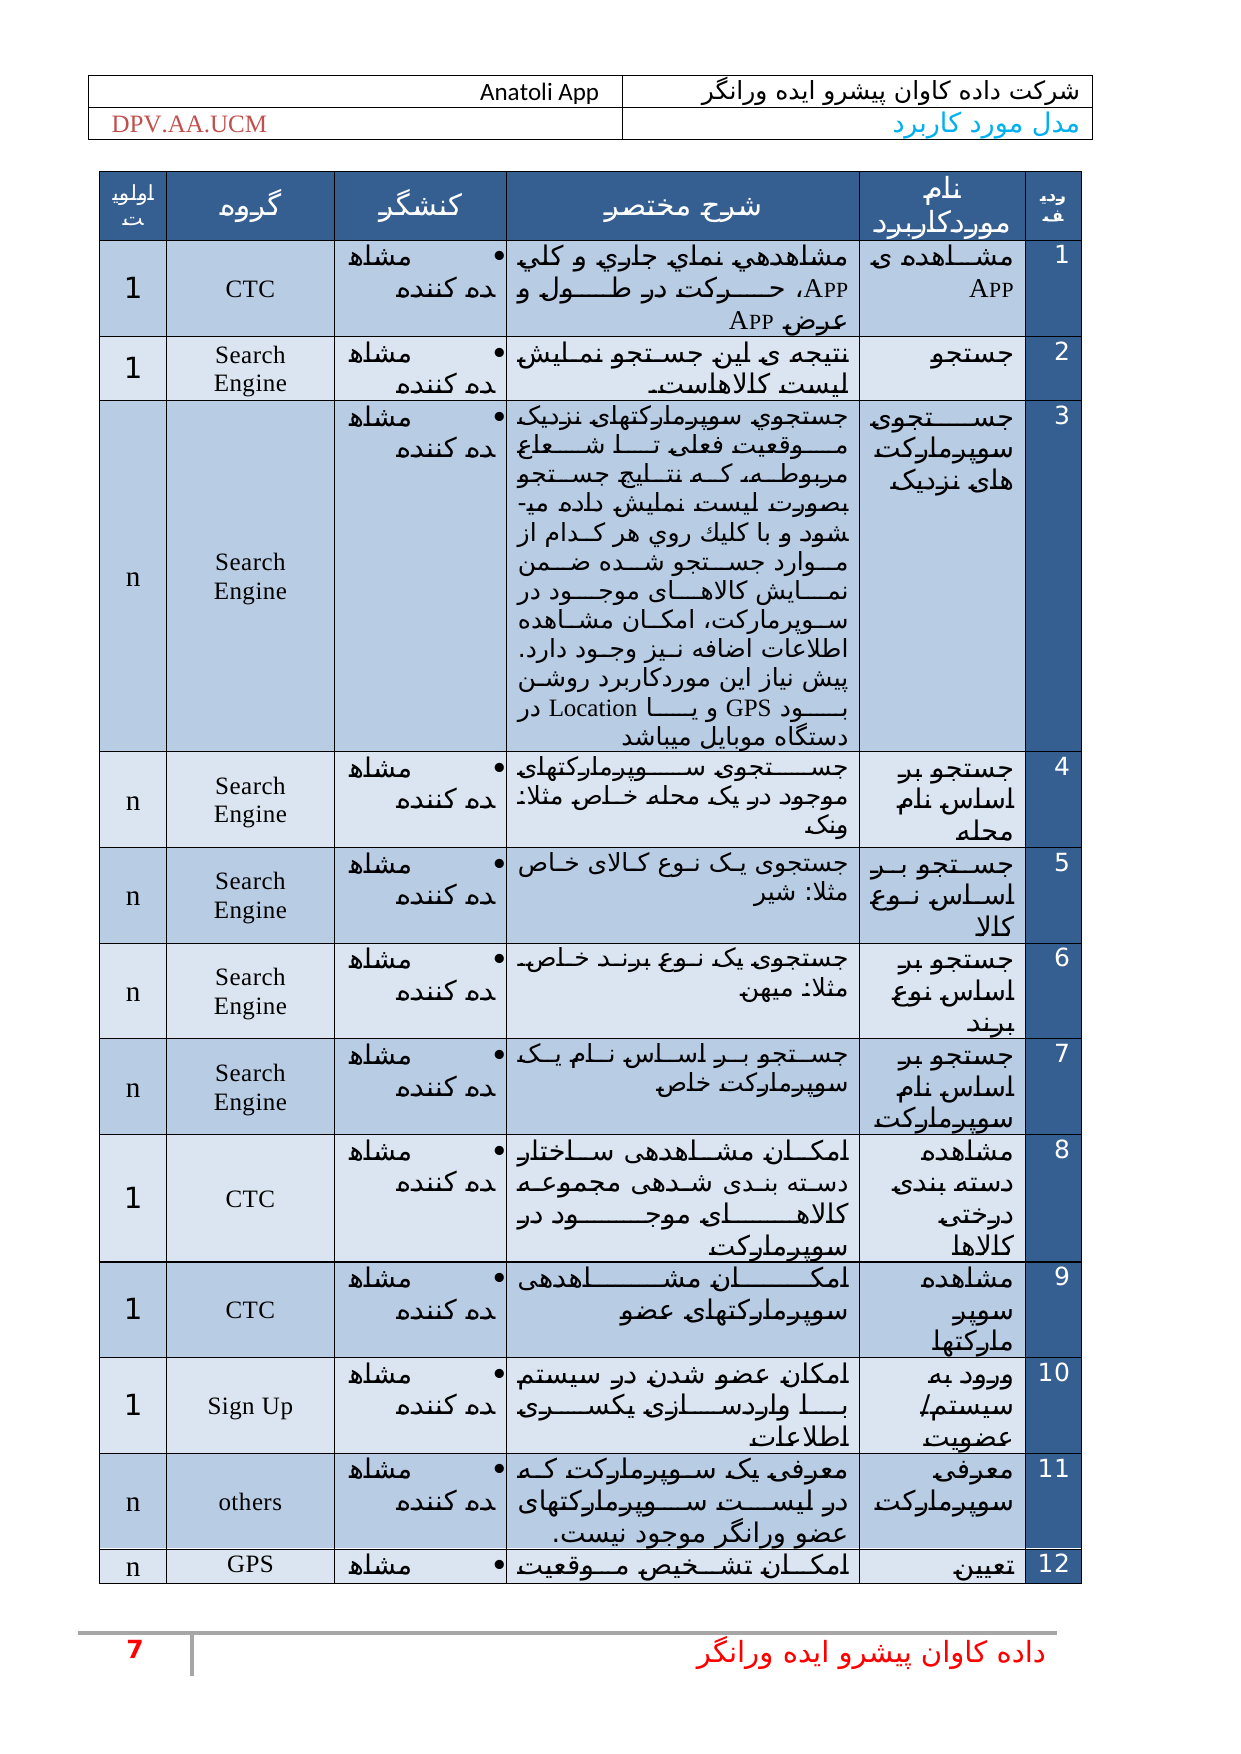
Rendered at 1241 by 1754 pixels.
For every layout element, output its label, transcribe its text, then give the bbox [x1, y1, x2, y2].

table_cell Search Engine [167, 337, 334, 400]
table_cell جستجو بر اساس نام یک سوپرمارکت خاص [507, 1039, 859, 1134]
table_cell معرفی سوپرمارکت [860, 1454, 1025, 1548]
table_cell n [100, 848, 166, 943]
table_cell جستجو بر اساس نام محله [860, 752, 1025, 847]
table_cell مشاهده كننده [335, 337, 506, 400]
table_cell n [100, 1550, 166, 1583]
table_cell CTC [167, 1135, 334, 1261]
table_cell 1 [100, 1263, 166, 1357]
table_cell 1 [100, 241, 166, 336]
table_cell n [100, 401, 166, 751]
table_cell n [100, 944, 166, 1038]
table_cell 12 [1026, 1550, 1081, 1583]
table_cell مشاهده كننده [335, 1454, 506, 1548]
table_header شرح مختصر [507, 172, 859, 240]
table_cell CTC [167, 1263, 334, 1357]
table_cell 5 [1026, 848, 1081, 943]
table_header اولويت [100, 172, 166, 240]
table_cell 3 [1026, 401, 1081, 751]
table_cell Sign Up [167, 1358, 334, 1453]
table_cell مشاهده كننده [335, 1358, 506, 1453]
table_cell جستجو بر اساس نوع برند [860, 944, 1025, 1038]
table_cell امکان مشاهدهی سوپرمارکتهای عضو [507, 1263, 859, 1357]
table_cell 1 [100, 1135, 166, 1261]
table_cell جستجوی سوپرمارکت های نزدیک [860, 401, 1025, 751]
table_cell مشاهده كننده [335, 1263, 506, 1357]
table_cell 11 [1026, 1454, 1081, 1548]
table_header گروه [167, 172, 334, 240]
table_cell Search Engine [167, 944, 334, 1038]
table_cell جستجو [860, 337, 1025, 400]
table_cell ورود به سیستم/ عضویت [860, 1358, 1025, 1453]
table_cell جستجوی یک نوع کالای خاص مثلا: شیر [507, 848, 859, 943]
table_cell مشاهده كننده [335, 944, 506, 1038]
table_cell مشاهده كننده [335, 848, 506, 943]
table_cell n [100, 1454, 166, 1548]
table_cell امکان مشاهدهی ساختار دسته بندی شدهی مجموعه کالاهای موجود در سوپرمارکت [507, 1135, 859, 1261]
table_header رديف [1026, 172, 1081, 240]
table_cell جستجوي سوپرمارکتهای نزدیک موقعیت فعلی تا شعاع مربوطه، كه نتايج جستجو بصورت ليست نمايش داده ميشود و با كليك روي هر كدام از موارد جستجو شده ضمن نمايش کالاهای موجود در سوپرمارکت، امكان مشاهده اطلاعات اضافه نيز وجود دارد. پیش نیاز این موردکاربرد روشن بود GPS و یا Location در دستگاه موبایل میباشد [507, 401, 859, 751]
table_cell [507, 1550, 859, 1583]
table_cell مشاهده كننده [335, 752, 506, 847]
table_cell 4 [1026, 752, 1081, 847]
table_cell جستجو بر اساس نوع کالا [860, 848, 1025, 943]
table_header نام موردكاربرد [860, 172, 1025, 240]
table_cell مشاهده ی App [860, 241, 1025, 336]
table_cell CTC [167, 241, 334, 336]
table_cell Search Engine [167, 752, 334, 847]
table_cell Search Engine [167, 1039, 334, 1134]
table_cell 7 [1026, 1039, 1081, 1134]
table_cell مشاهده كننده [335, 1135, 506, 1261]
table_header كنشگر [335, 172, 506, 240]
table_cell 1 [100, 1358, 166, 1453]
table_cell Search Engine [167, 848, 334, 943]
table_cell 9 [1026, 1263, 1081, 1357]
table_cell n [100, 752, 166, 847]
table_cell نتیجه ی این جستجو نمایش لیست کالاهاست. [507, 337, 859, 400]
table_cell تعيين موقعيت جاري [860, 1550, 1025, 1583]
table_cell مشاهدهي نماي جاري و كلي App، حركت در طول و عرض App [507, 241, 859, 336]
table_cell مشاهده كننده [335, 1039, 506, 1134]
table_cell مشاهده سوپر مارکتها [860, 1263, 1025, 1357]
table_cell 2 [1026, 337, 1081, 400]
table_cell others [167, 1454, 334, 1548]
table_cell جستجو بر اساس نام سوپرمارکت [860, 1039, 1025, 1134]
table_cell مشاهده كننده [335, 401, 506, 751]
table_cell امکان عضو شدن در سیستم با واردسازی یکسری اطلاعات [507, 1358, 859, 1453]
table_cell 10 [1026, 1358, 1081, 1453]
table_cell جستجوی سوپرمارکتهای موجود در یک محله خاص مثلا: ونک [507, 752, 859, 847]
table_cell معرفی یک سوپرمارکت که در لیست سوپرمارکتهای عضو ورانگر موجود نیست. [507, 1454, 859, 1548]
table_cell مشاهده دسته بندی درختی کالاها [860, 1135, 1025, 1261]
table_cell 1 [1026, 241, 1081, 336]
table_cell مشاهده كننده [335, 1550, 506, 1583]
table_cell GPS [167, 1550, 334, 1583]
table_cell 1 [100, 337, 166, 400]
table_cell جستجوی یک نوع برند خاص. مثلا: میهن [507, 944, 859, 1038]
table_cell مشاهده كننده [335, 241, 506, 336]
table_cell Search Engine [167, 401, 334, 751]
table_cell 8 [1026, 1135, 1081, 1261]
table_cell 6 [1026, 944, 1081, 1038]
table_cell n [100, 1039, 166, 1134]
